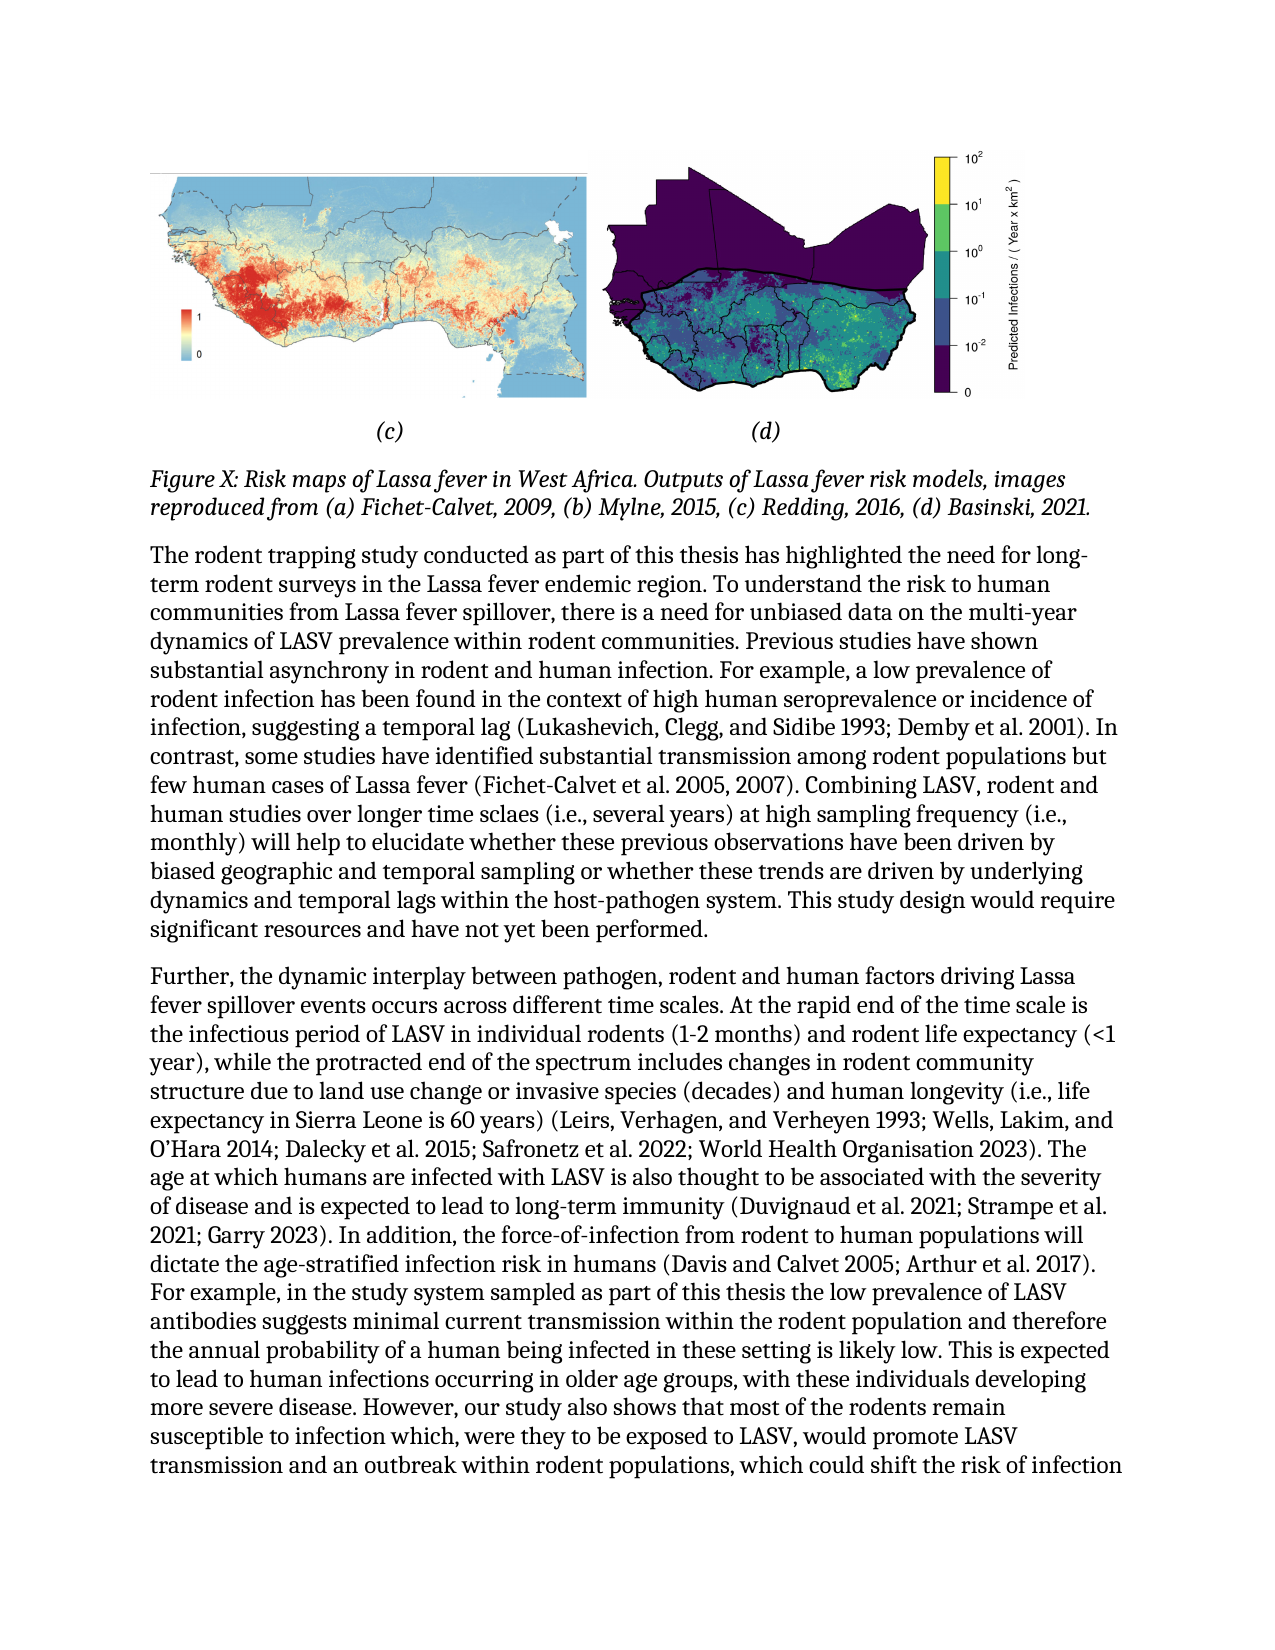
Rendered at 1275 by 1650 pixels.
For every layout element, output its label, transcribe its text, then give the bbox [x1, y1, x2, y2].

text The rodent trapping study conducted as part of this thesis has highlighted the need for long-term rodent surveys in the Lassa fever endemic region. To understand the risk to human communities from Lassa fever spillover, there is a need for unbiased data on the multi-year dynamics of LASV prevalence within rodent communities. Previous studies have shown substantial asynchrony in rodent and human infection. For example, a low prevalence of rodent infection has been found in the context of high human seroprevalence or incidence of infection, suggesting a temporal lag (Lukashevich, Clegg, and Sidibe 1993; Demby et al. 2001). In contrast, some studies have identified substantial transmission among rodent populations but few human cases of Lassa fever (Fichet-Calvet et al. 2005, 2007). Combining LASV, rodent and human studies over longer time sclaes (i.e., several years) at high sampling frequency (i.e., monthly) will help to elucidate whether these previous observations have been driven by biased geographic and temporal sampling or whether these trends are driven by underlying dynamics and temporal lags within the host-pathogen system. This study design would require significant resources and have not yet been performed. [150, 541, 1125, 943]
picture [150, 150, 1025, 399]
text (c) (d) [150, 417, 1125, 446]
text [150, 962, 1125, 1479]
text Figure X: Risk maps of Lassa fever in West Africa. Outputs of Lassa fever risk models, images reproduced from (a) Fichet-Calvet, 2009, (b) Mylne, 2015, (c) Redding, 2016, (d) Basinski, 2021. [150, 464, 1125, 522]
